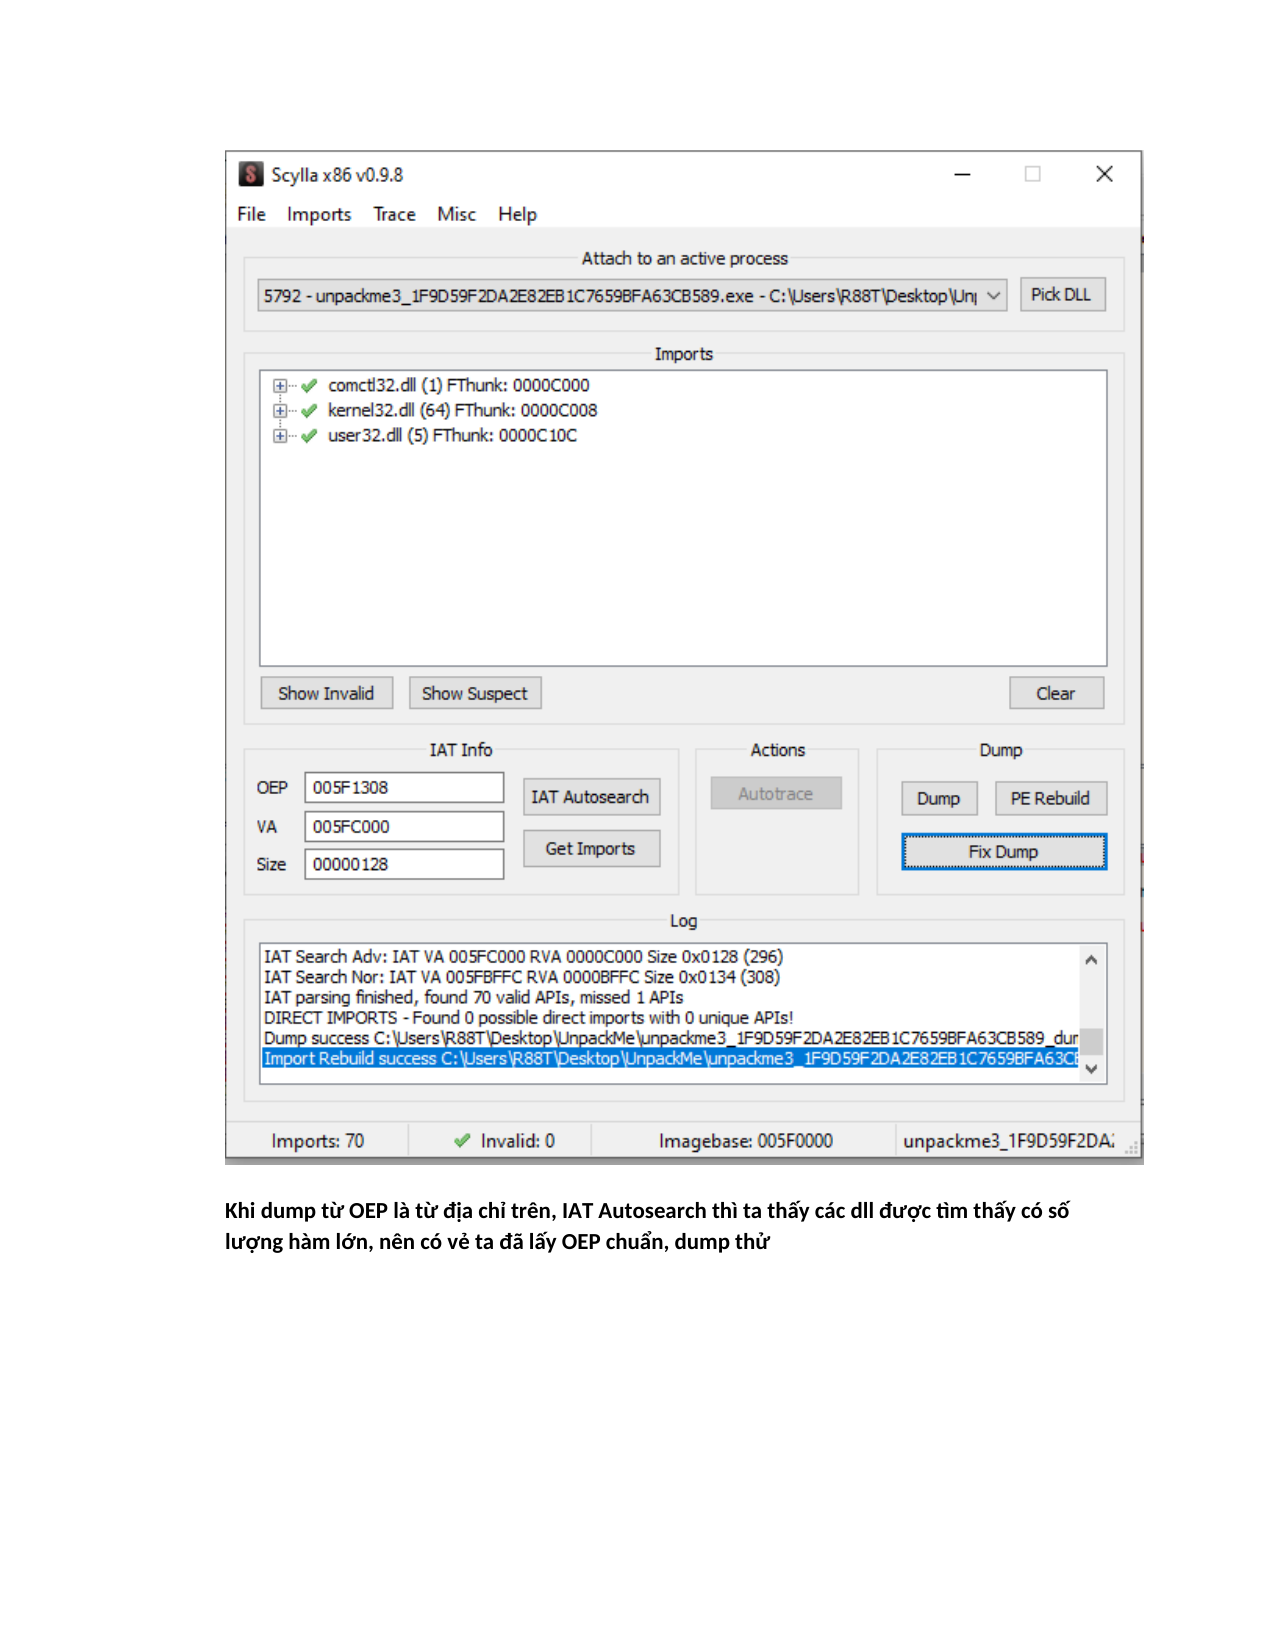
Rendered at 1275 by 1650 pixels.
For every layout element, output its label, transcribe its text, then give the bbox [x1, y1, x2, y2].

list Khi dump từ OEP là từ địa chỉ trên, IAT Autosearch thì ta thấy các dll được tìm thấy có số lượng hàm lớn, nên có vẻ ta đã lấy OEP chuẩn, dump thử [225, 1197, 1125, 1255]
picture [225, 150, 1144, 1165]
